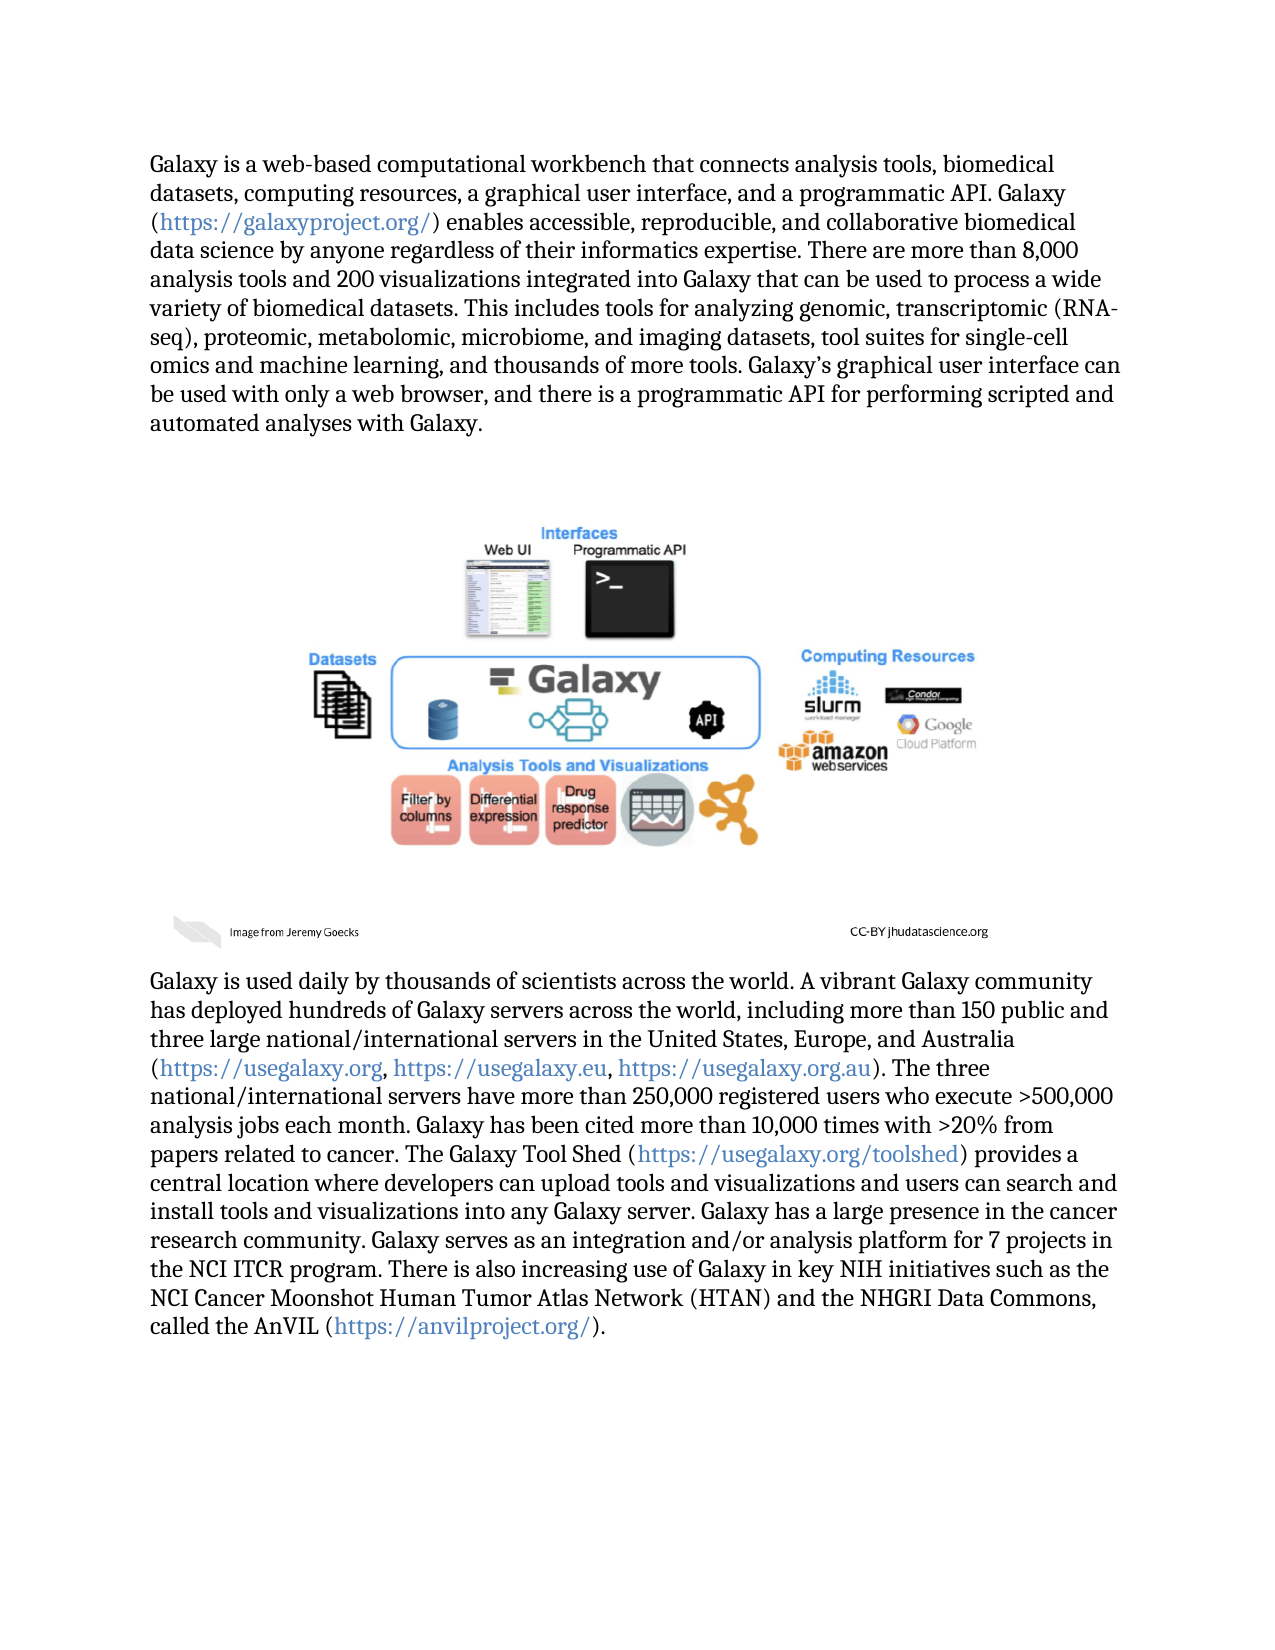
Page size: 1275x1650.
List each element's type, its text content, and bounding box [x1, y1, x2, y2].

picture [168, 456, 1044, 949]
text Galaxy is used daily by thousands of scientists across the world. A vibrant Galaxy community has deployed hundreds of Galaxy servers across the world, including more than 150 public and three large national/international servers in the United States, Europe, and Australia (https://usegalaxy.org, https://usegalaxy.eu, https://usegalaxy.org.au). The three national/international servers have more than 250,000 registered users who execute >500,000 analysis jobs each month. Galaxy has been cited more than 10,000 times with >20% from papers related to cancer. The Galaxy Tool Shed (https://usegalaxy.org/toolshed) provides a central location where developers can upload tools and visualizations and users can search and install tools and visualizations into any Galaxy server. Galaxy has a large presence in the cancer research community. Galaxy serves as an integration and/or analysis platform for 7 projects in the NCI ITCR program. There is also increasing use of Galaxy in key NIH initiatives such as the NCI Cancer Moonshot Human Tumor Atlas Network (HTAN) and the NHGRI Data Commons, called the AnVIL (https://anvilproject.org/). [150, 967, 1125, 1341]
text Galaxy is a web-based computational workbench that connects analysis tools, biomedical datasets, computing resources, a graphical user interface, and a programmatic API. Galaxy (https://galaxyproject.org/) enables accessible, reproducible, and collaborative biomedical data science by anyone regardless of their informatics expertise. There are more than 8,000 analysis tools and 200 visualizations integrated into Galaxy that can be used to process a wide variety of biomedical datasets. This includes tools for analyzing genomic, transcriptomic (RNA-seq), proteomic, metabolomic, microbiome, and imaging datasets, tool suites for single-cell omics and machine learning, and thousands of more tools. Galaxy’s graphical user interface can be used with only a web browser, and there is a programmatic API for performing scripted and automated analyses with Galaxy. [150, 150, 1125, 437]
